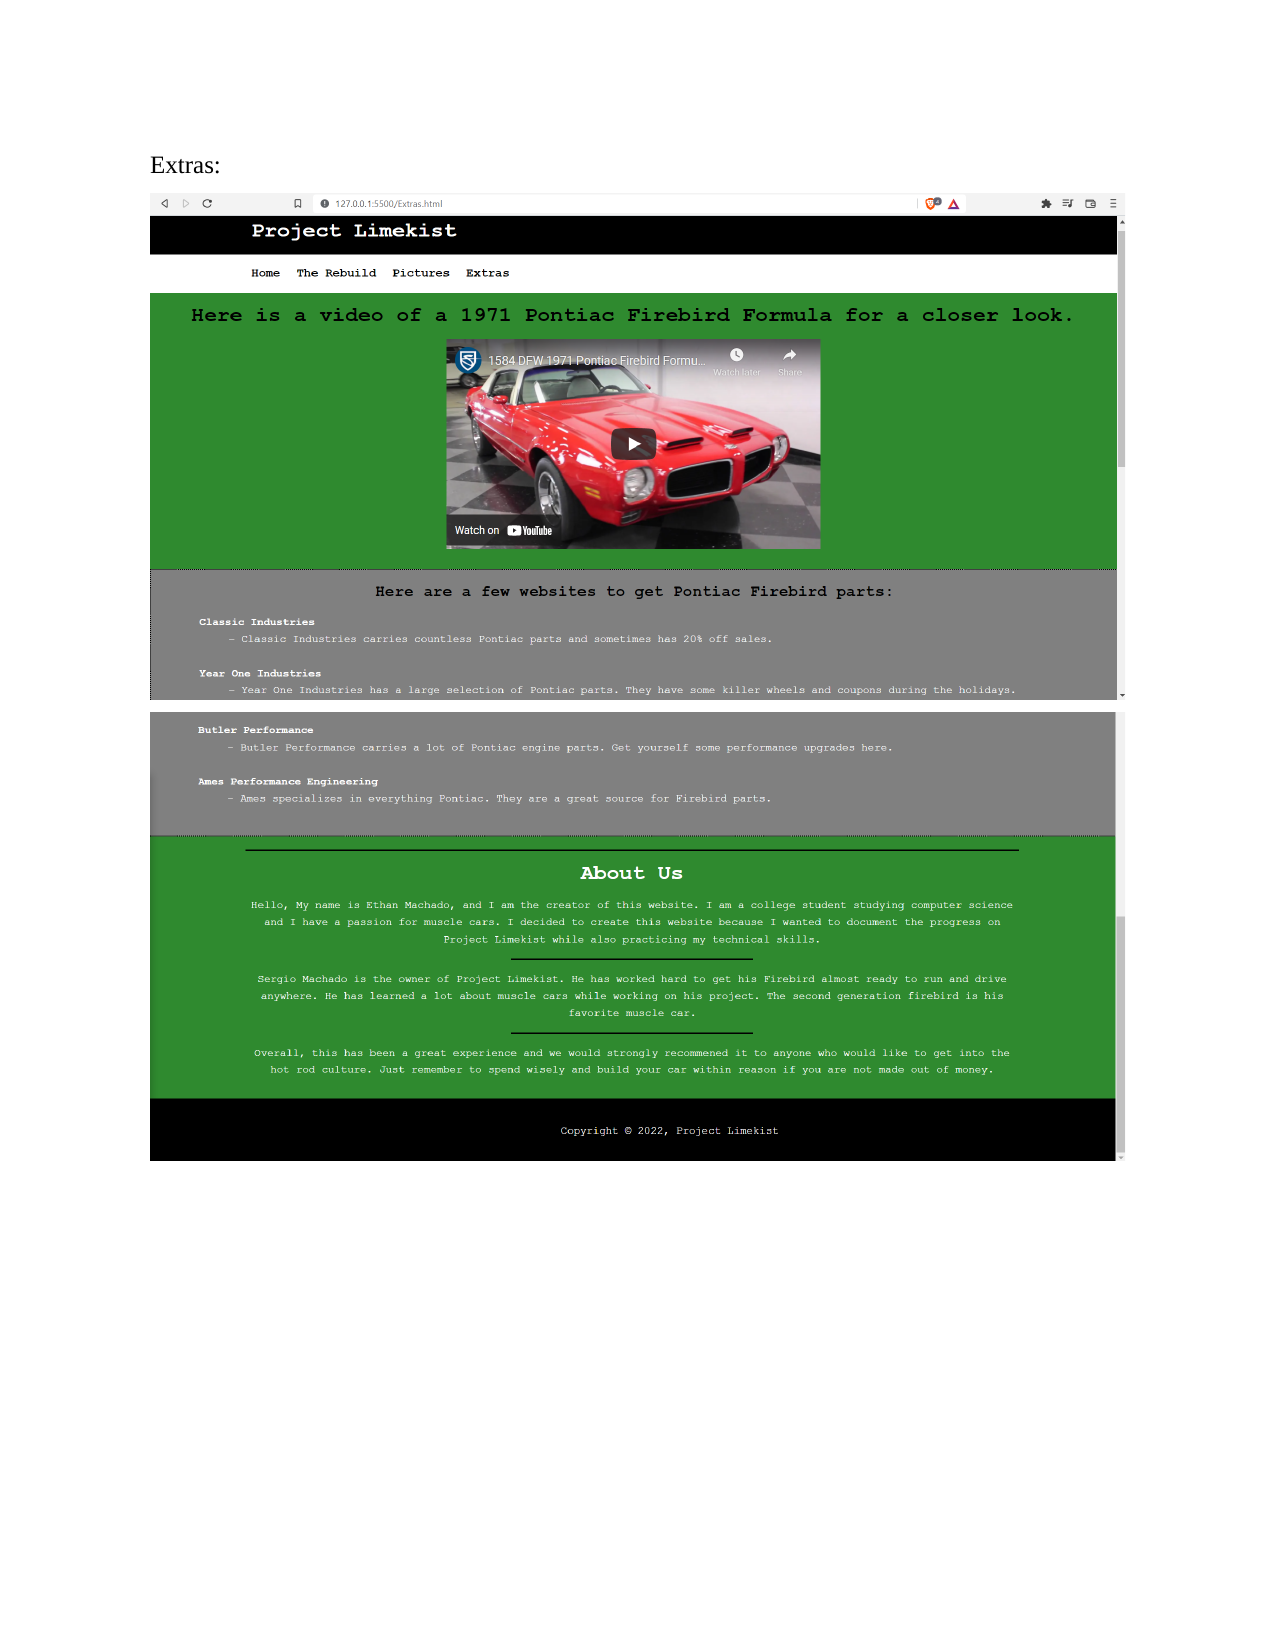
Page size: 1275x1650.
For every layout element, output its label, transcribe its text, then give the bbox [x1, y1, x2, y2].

picture [150, 193, 1125, 700]
picture [150, 712, 1125, 1161]
text Extras: [150, 150, 1125, 179]
